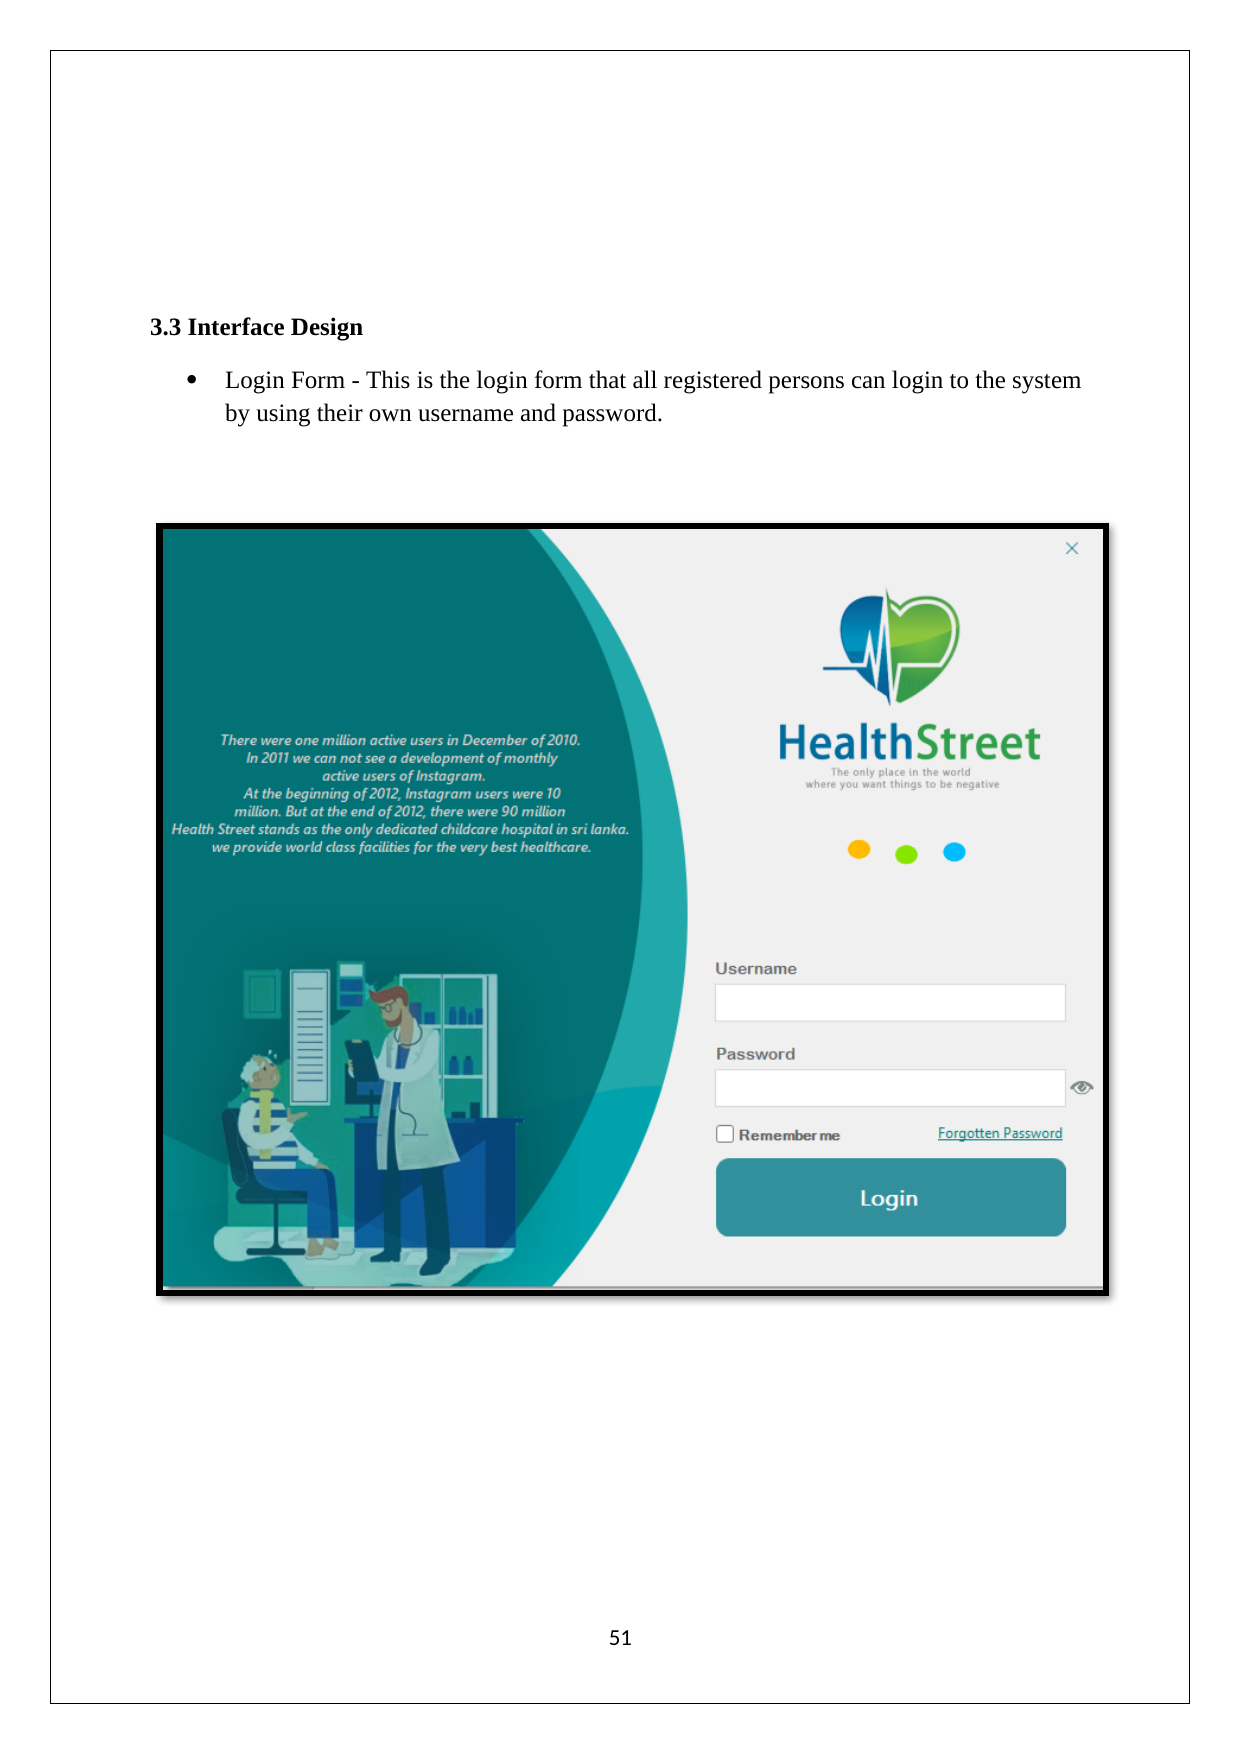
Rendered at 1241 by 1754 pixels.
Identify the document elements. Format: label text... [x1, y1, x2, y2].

text 3.3 Interface Design [150, 312, 1090, 340]
picture [163, 529, 1103, 1290]
list Login Form - This is the login form that all registered persons can login to the system by using their own username and password. [187, 365, 1090, 427]
